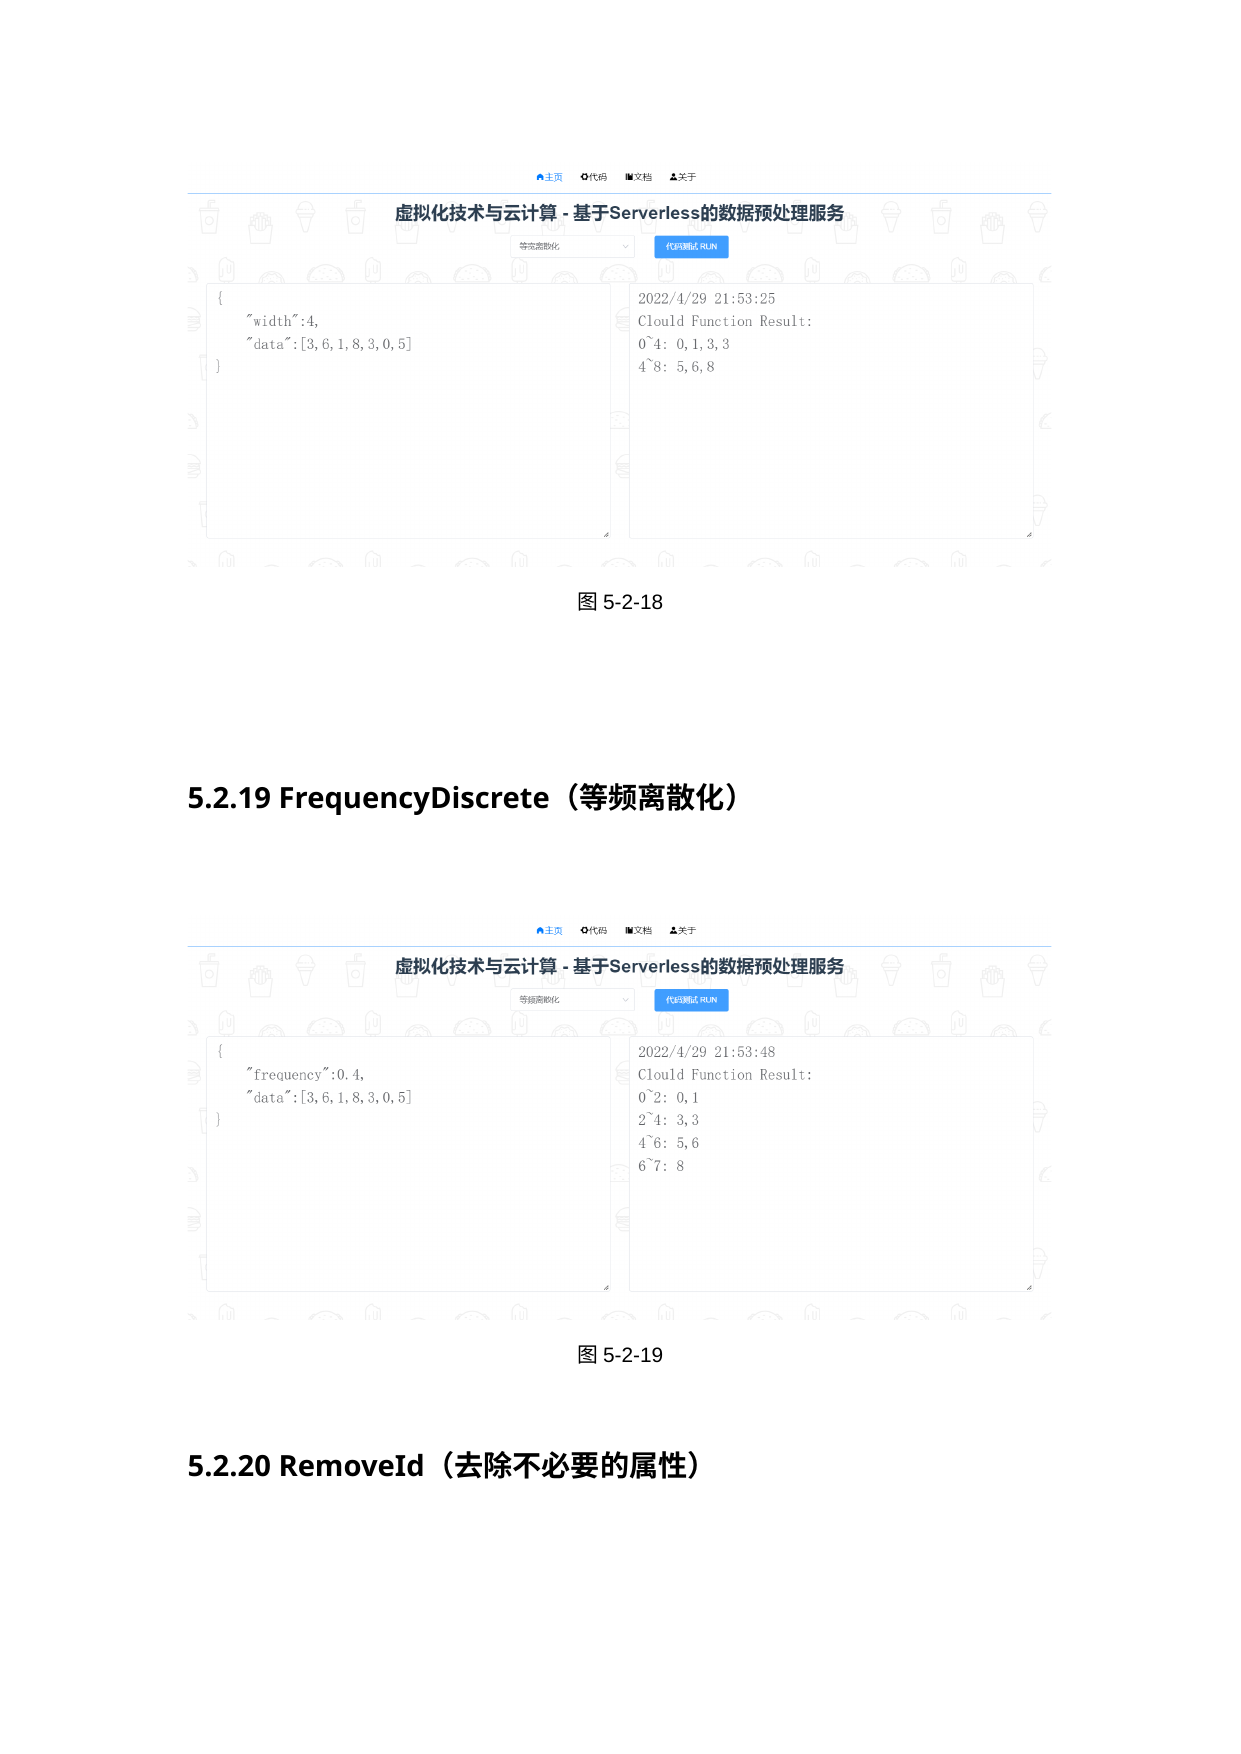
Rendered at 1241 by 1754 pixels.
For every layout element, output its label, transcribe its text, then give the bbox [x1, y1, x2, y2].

subtitle 5.2.20 RemoveId（去除不必要的属性） [187, 1432, 1053, 1497]
subtitle 5.2.19 FrequencyDiscrete（等频离散化） [187, 763, 1053, 828]
text 图 5-2-18 [187, 584, 1053, 617]
text 图 5-2-19 [187, 1337, 1053, 1370]
picture [187, 162, 1052, 567]
picture [187, 915, 1052, 1320]
